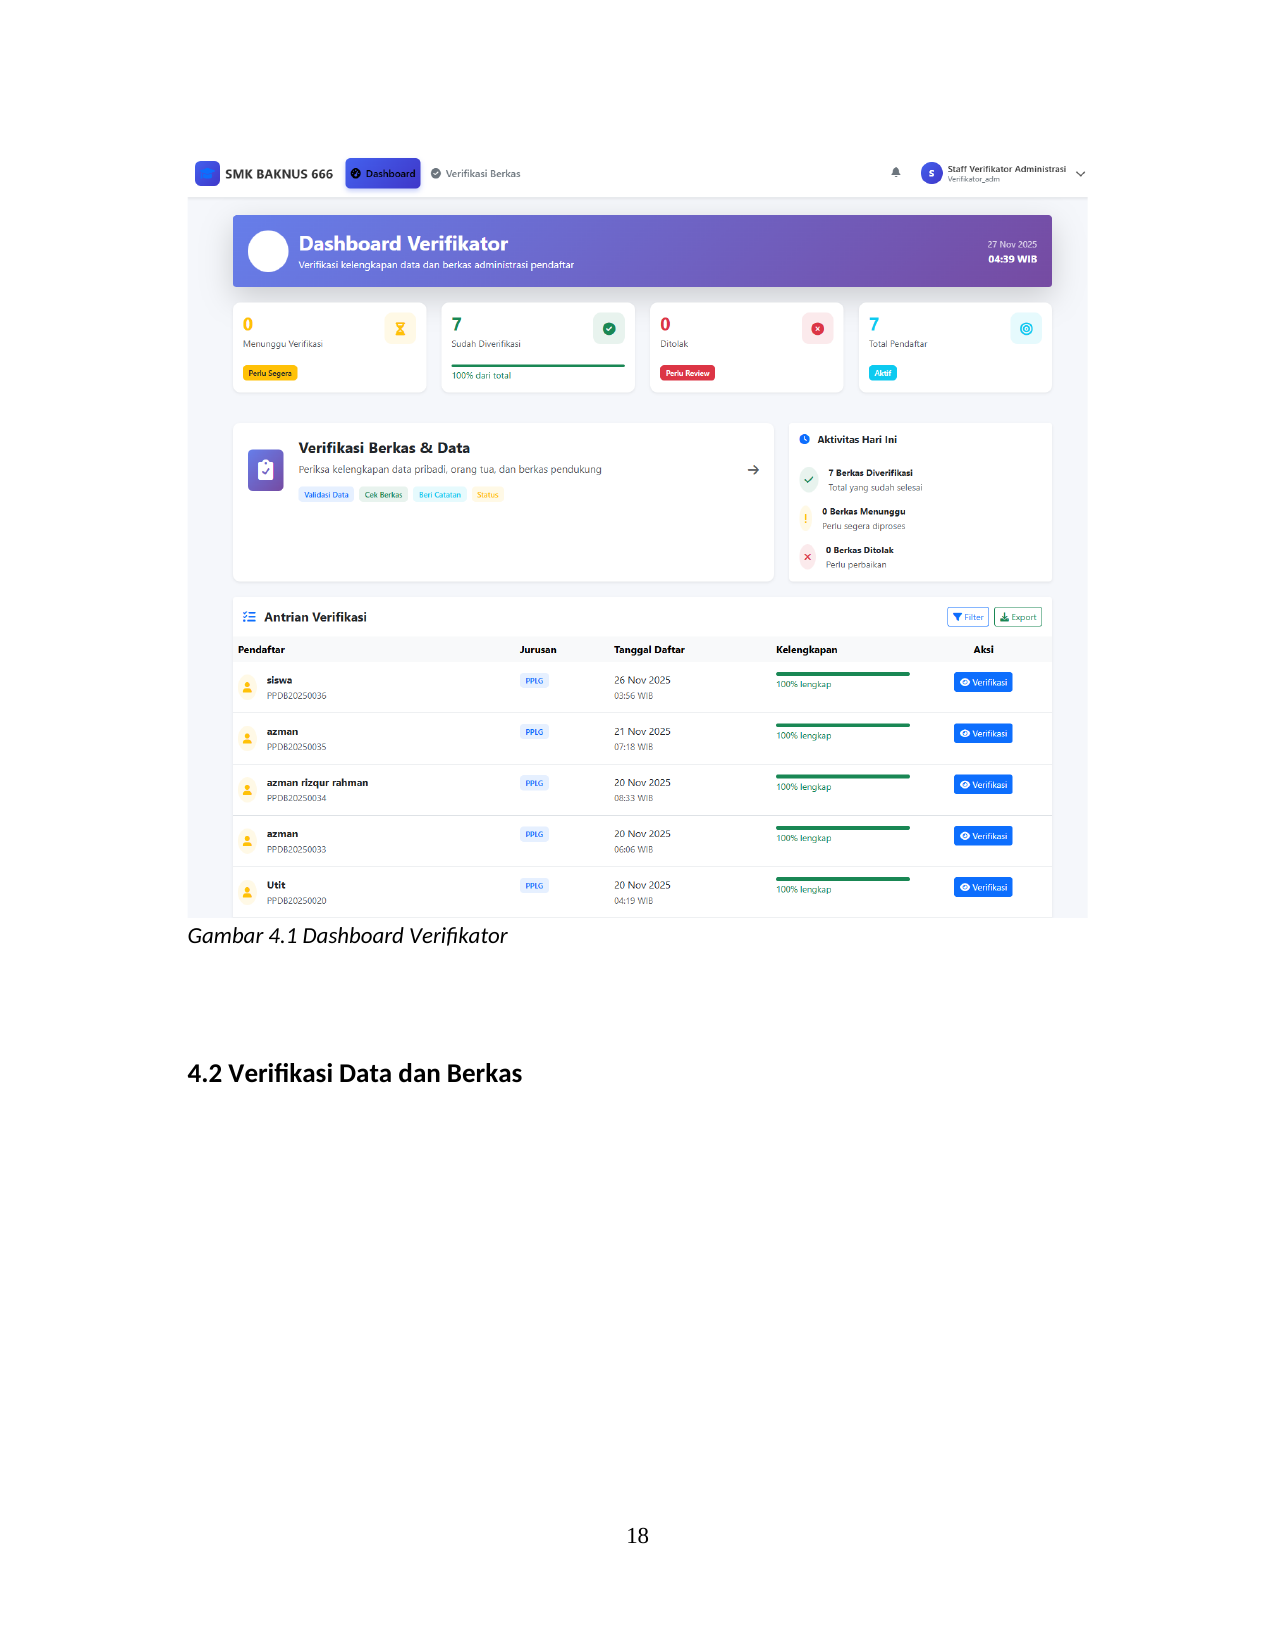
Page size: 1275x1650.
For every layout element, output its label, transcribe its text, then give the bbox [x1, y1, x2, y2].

subtitle Gambar 4.1 Dashboard Verifikator [187, 918, 1087, 949]
picture [187, 150, 1088, 918]
subtitle 4.2 Verifikasi Data dan Berkas [187, 1056, 1087, 1089]
